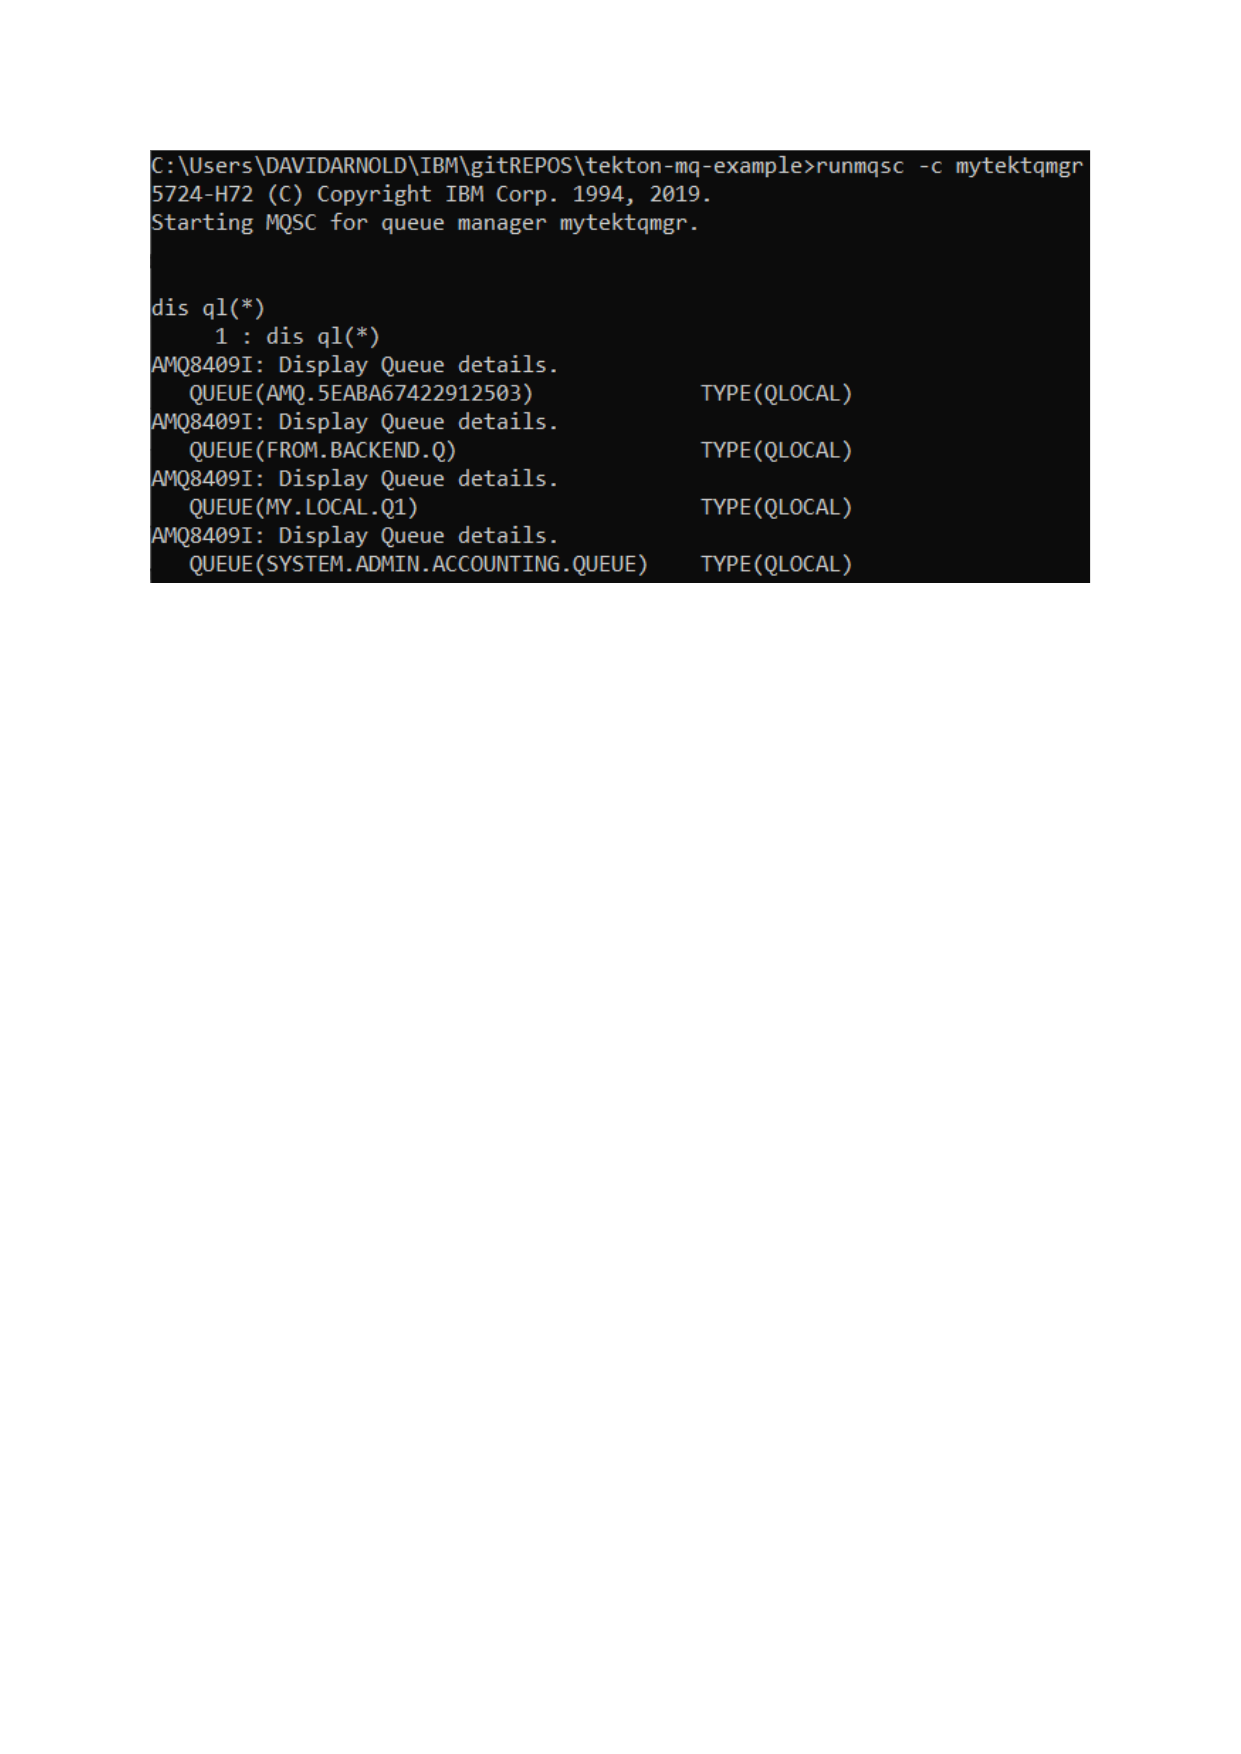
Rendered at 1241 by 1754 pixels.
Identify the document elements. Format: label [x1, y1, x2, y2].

picture [150, 150, 1091, 583]
